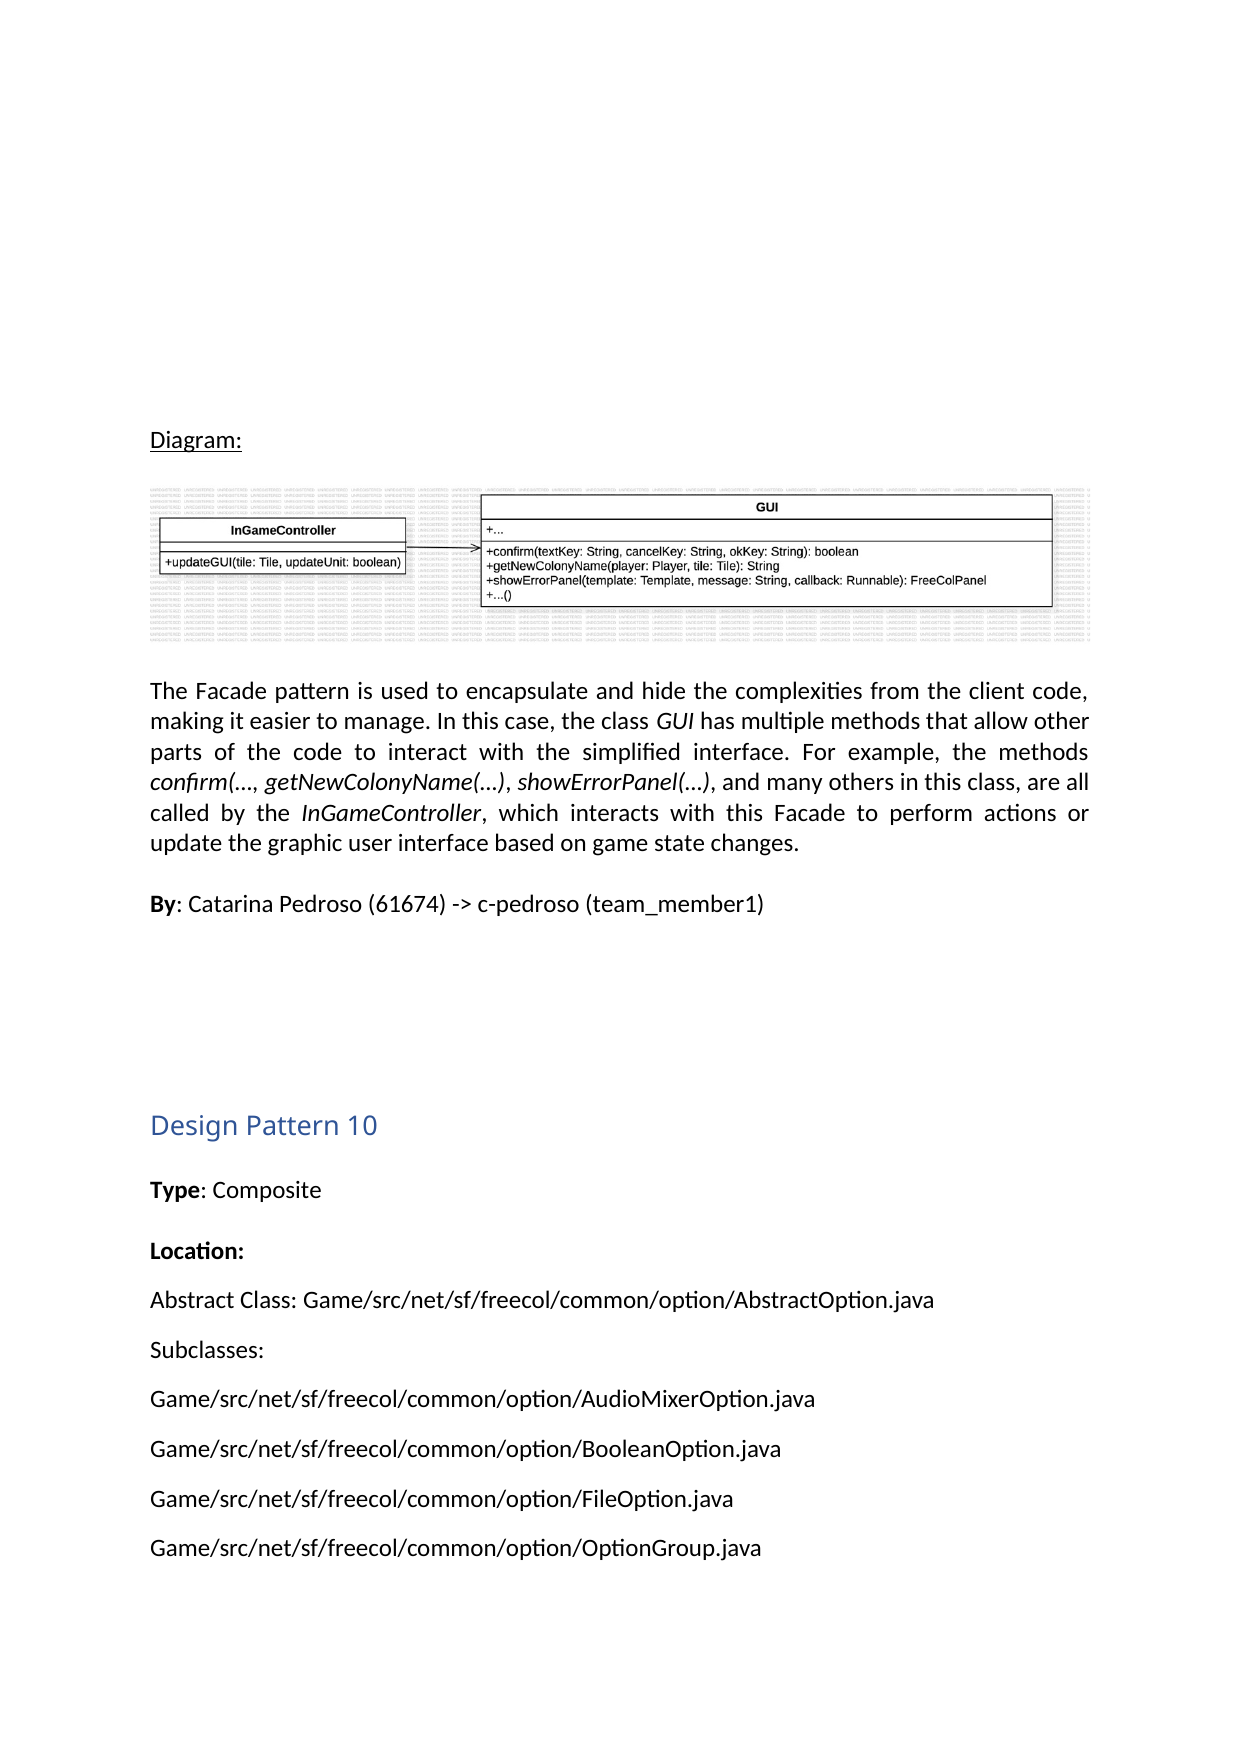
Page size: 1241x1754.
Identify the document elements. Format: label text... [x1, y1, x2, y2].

text Diagram: [150, 425, 1090, 455]
subtitle Design Pattern 10 [150, 1106, 1090, 1143]
text Game/src/net/sf/freecol/common/option/FileOption.java [150, 1483, 1090, 1513]
text Abstract Class: Game/src/net/sf/freecol/common/option/AbstractOption.java [150, 1284, 1090, 1315]
text Location: [150, 1235, 1090, 1265]
text Game/src/net/sf/freecol/common/option/BooleanOption.java [150, 1433, 1090, 1464]
picture [150, 485, 1091, 645]
text The Facade pattern is used to encapsulate and hide the complexities from the client code, making it easier to manage. In this case, the class GUI has multiple methods that allow other parts of the code to interact with the simplified interface. For example, the methods confirm(…, getNewColonyName(…), showErrorPanel(…), and many others in this class, are all called by the InGameController, which interacts with this Facade to perform actions or update the graphic user interface based on game state changes. [150, 675, 1090, 858]
text By: Catarina Pedroso (61674) -> c-pedroso (team_member1) [150, 888, 1090, 919]
text Game/src/net/sf/freecol/common/option/OptionGroup.java [150, 1532, 1090, 1563]
text Type: Composite [150, 1174, 1090, 1204]
text Game/src/net/sf/freecol/common/option/AudioMixerOption.java [150, 1383, 1090, 1414]
text Subclasses: [150, 1334, 1090, 1364]
